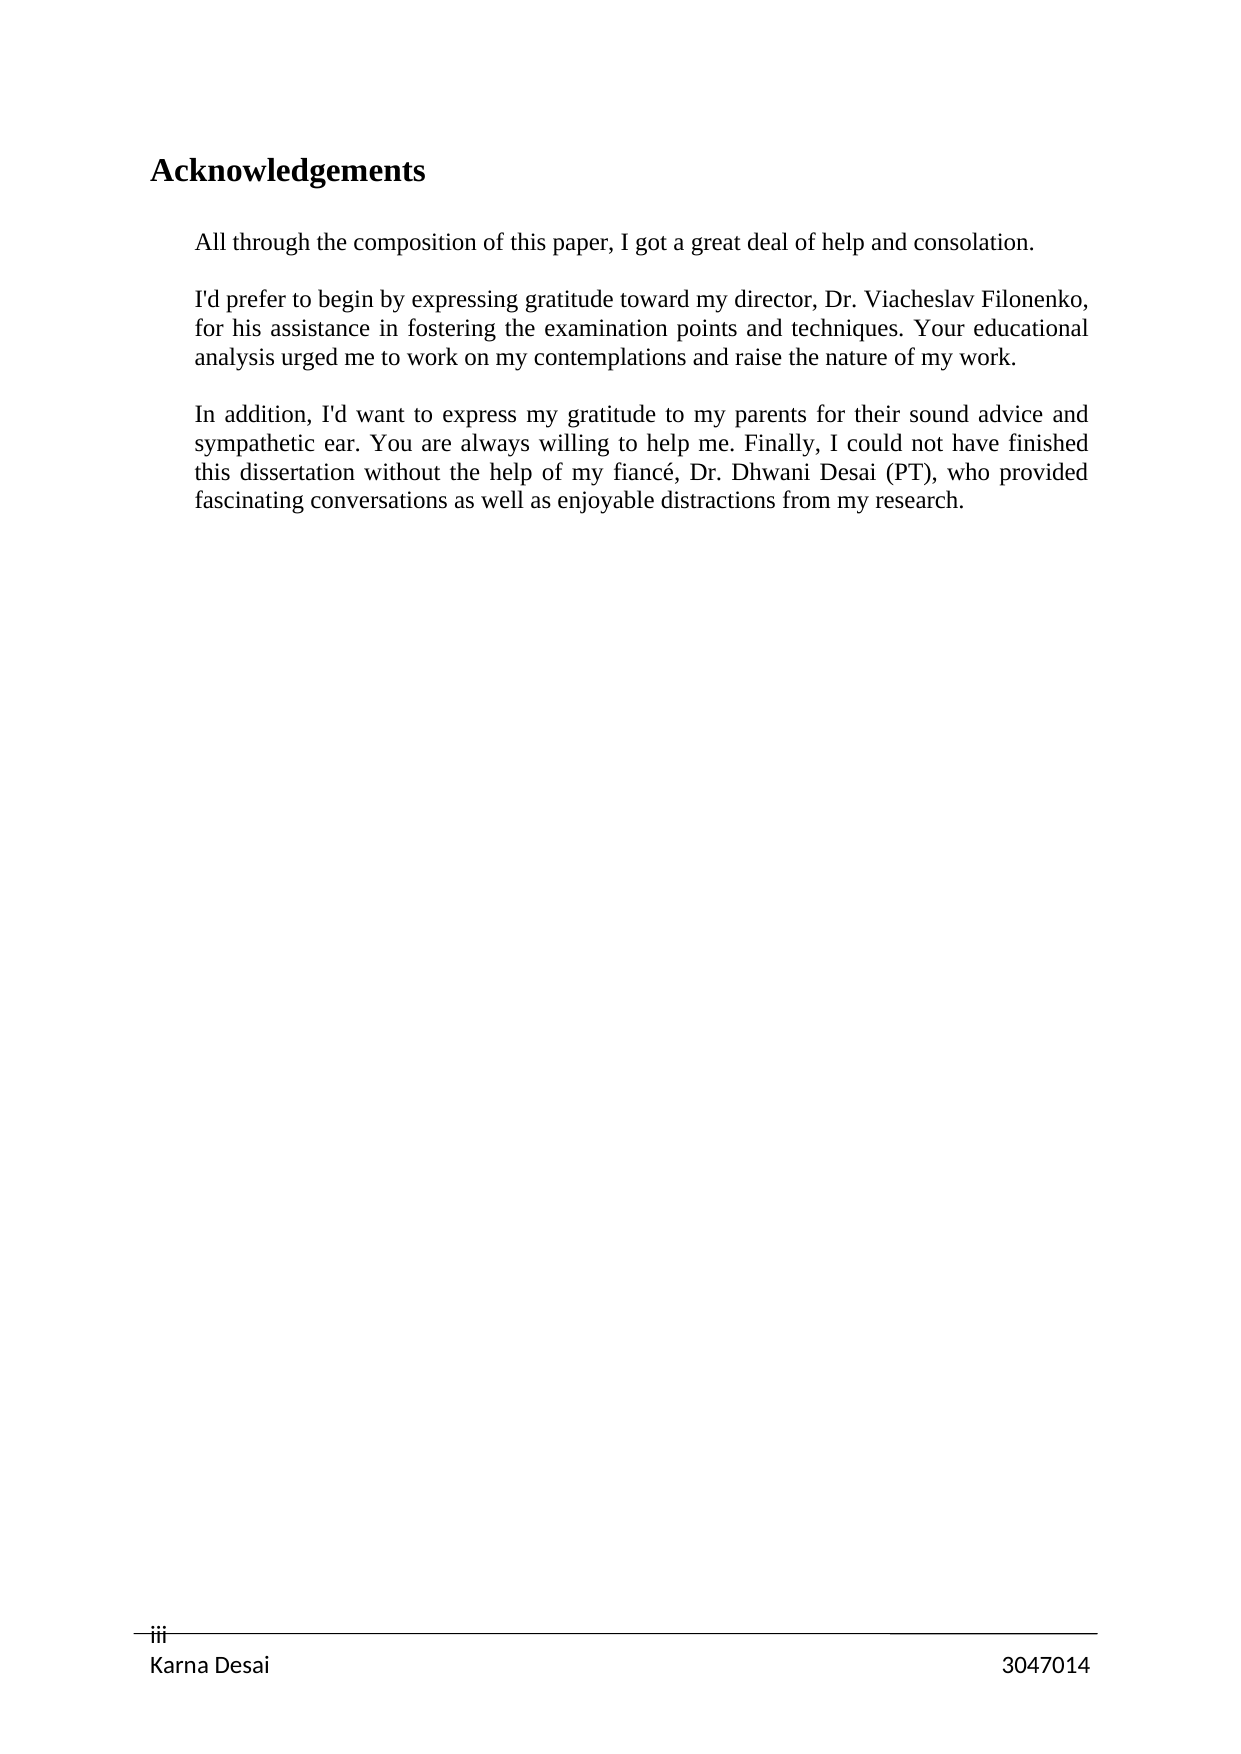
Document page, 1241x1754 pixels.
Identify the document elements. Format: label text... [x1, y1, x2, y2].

text All through the composition of this paper, I got a great deal of help and consolation. [194, 227, 1090, 255]
text Acknowledgements [150, 150, 1090, 188]
text In addition, I'd want to express my gratitude to my parents for their sound advice and sympathetic ear. You are always willing to help me. Finally, I could not have finished this dissertation without the help of my fiancé, Dr. Dhwani Desai (PT), who provided fascinating conversations as well as enjoyable distractions from my research. [194, 399, 1090, 514]
text I'd prefer to begin by expressing gratitude toward my director, Dr. Viacheslav Filonenko, for his assistance in fostering the examination points and techniques. Your educational analysis urged me to work on my contemplations and raise the nature of my work. [194, 284, 1090, 370]
